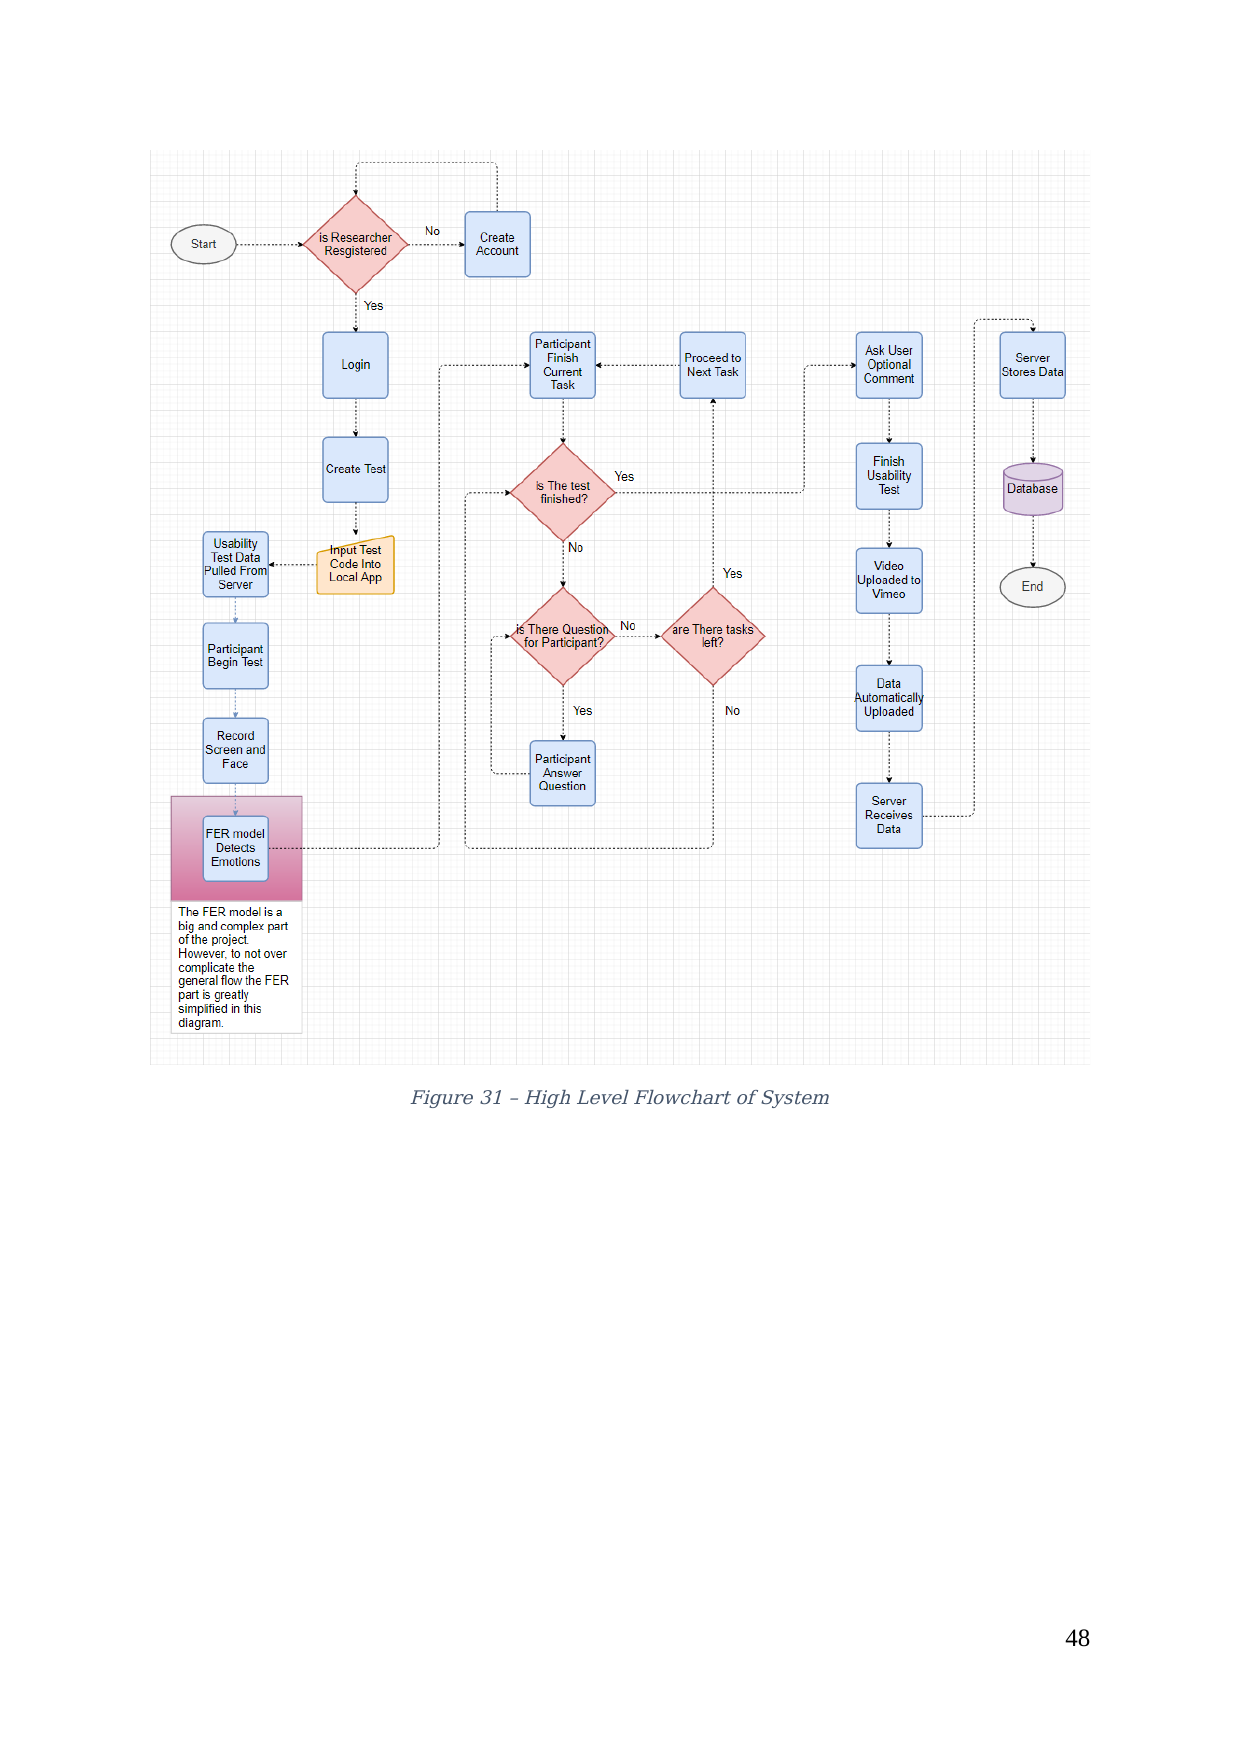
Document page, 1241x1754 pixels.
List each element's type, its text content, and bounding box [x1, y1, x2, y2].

text Figure 31 – High Level Flowchart of System [150, 1086, 1090, 1108]
picture [150, 150, 1091, 1065]
